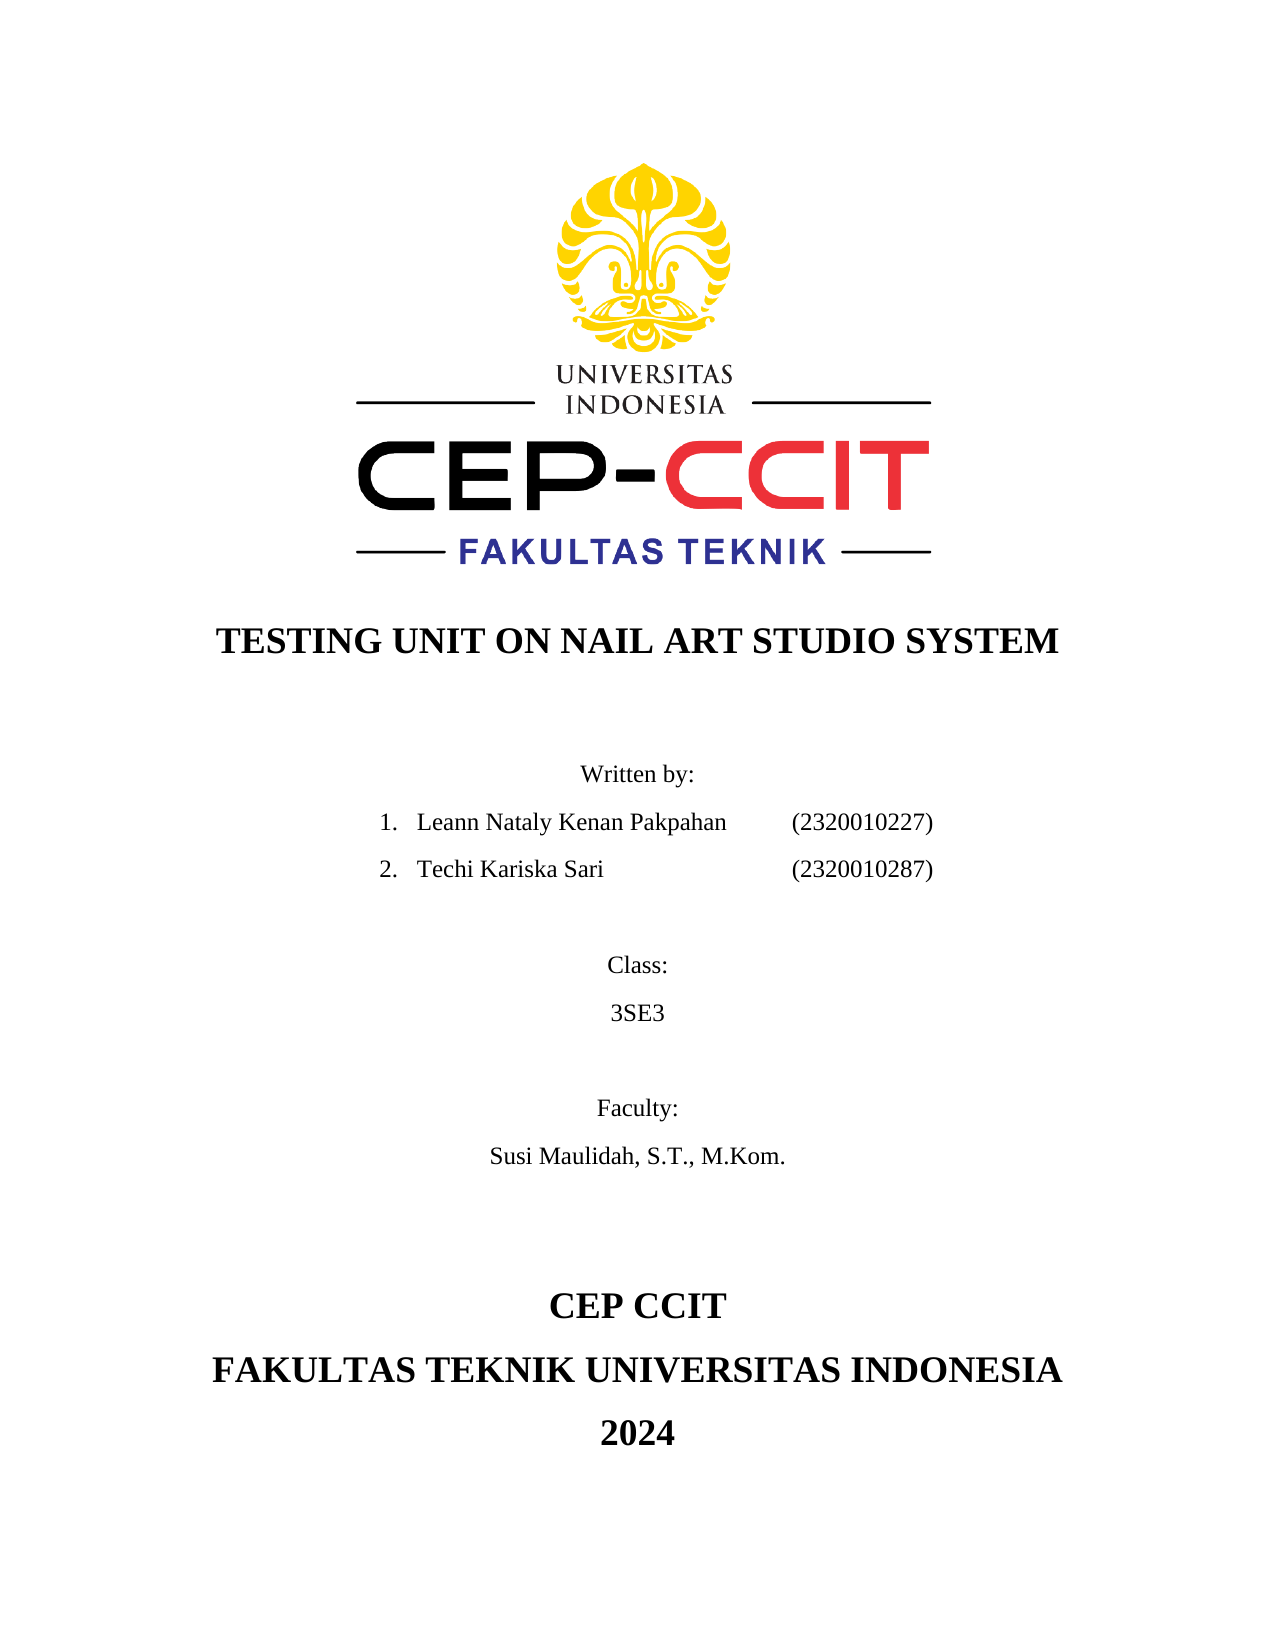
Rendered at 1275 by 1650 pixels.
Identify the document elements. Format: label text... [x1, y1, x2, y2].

text TESTING UNIT ON NAIL ART STUDIO SYSTEM [150, 619, 1125, 662]
text CEP CCIT [150, 1284, 1125, 1327]
list Leann Nataly Kenan Pakpahan (2320010227) [187, 807, 1125, 836]
text 2024 [150, 1410, 1125, 1453]
text Class: [150, 950, 1125, 979]
text 3SE3 [150, 998, 1125, 1026]
list Techi Kariska Sari (2320010287) [187, 854, 1125, 883]
text Written by: [150, 759, 1125, 788]
text Susi Maulidah, S.T., M.Kom. [150, 1141, 1125, 1169]
text Faculty: [150, 1093, 1125, 1122]
text FAKULTAS TEKNIK UNIVERSITAS INDONESIA [150, 1347, 1125, 1390]
picture [341, 150, 945, 578]
